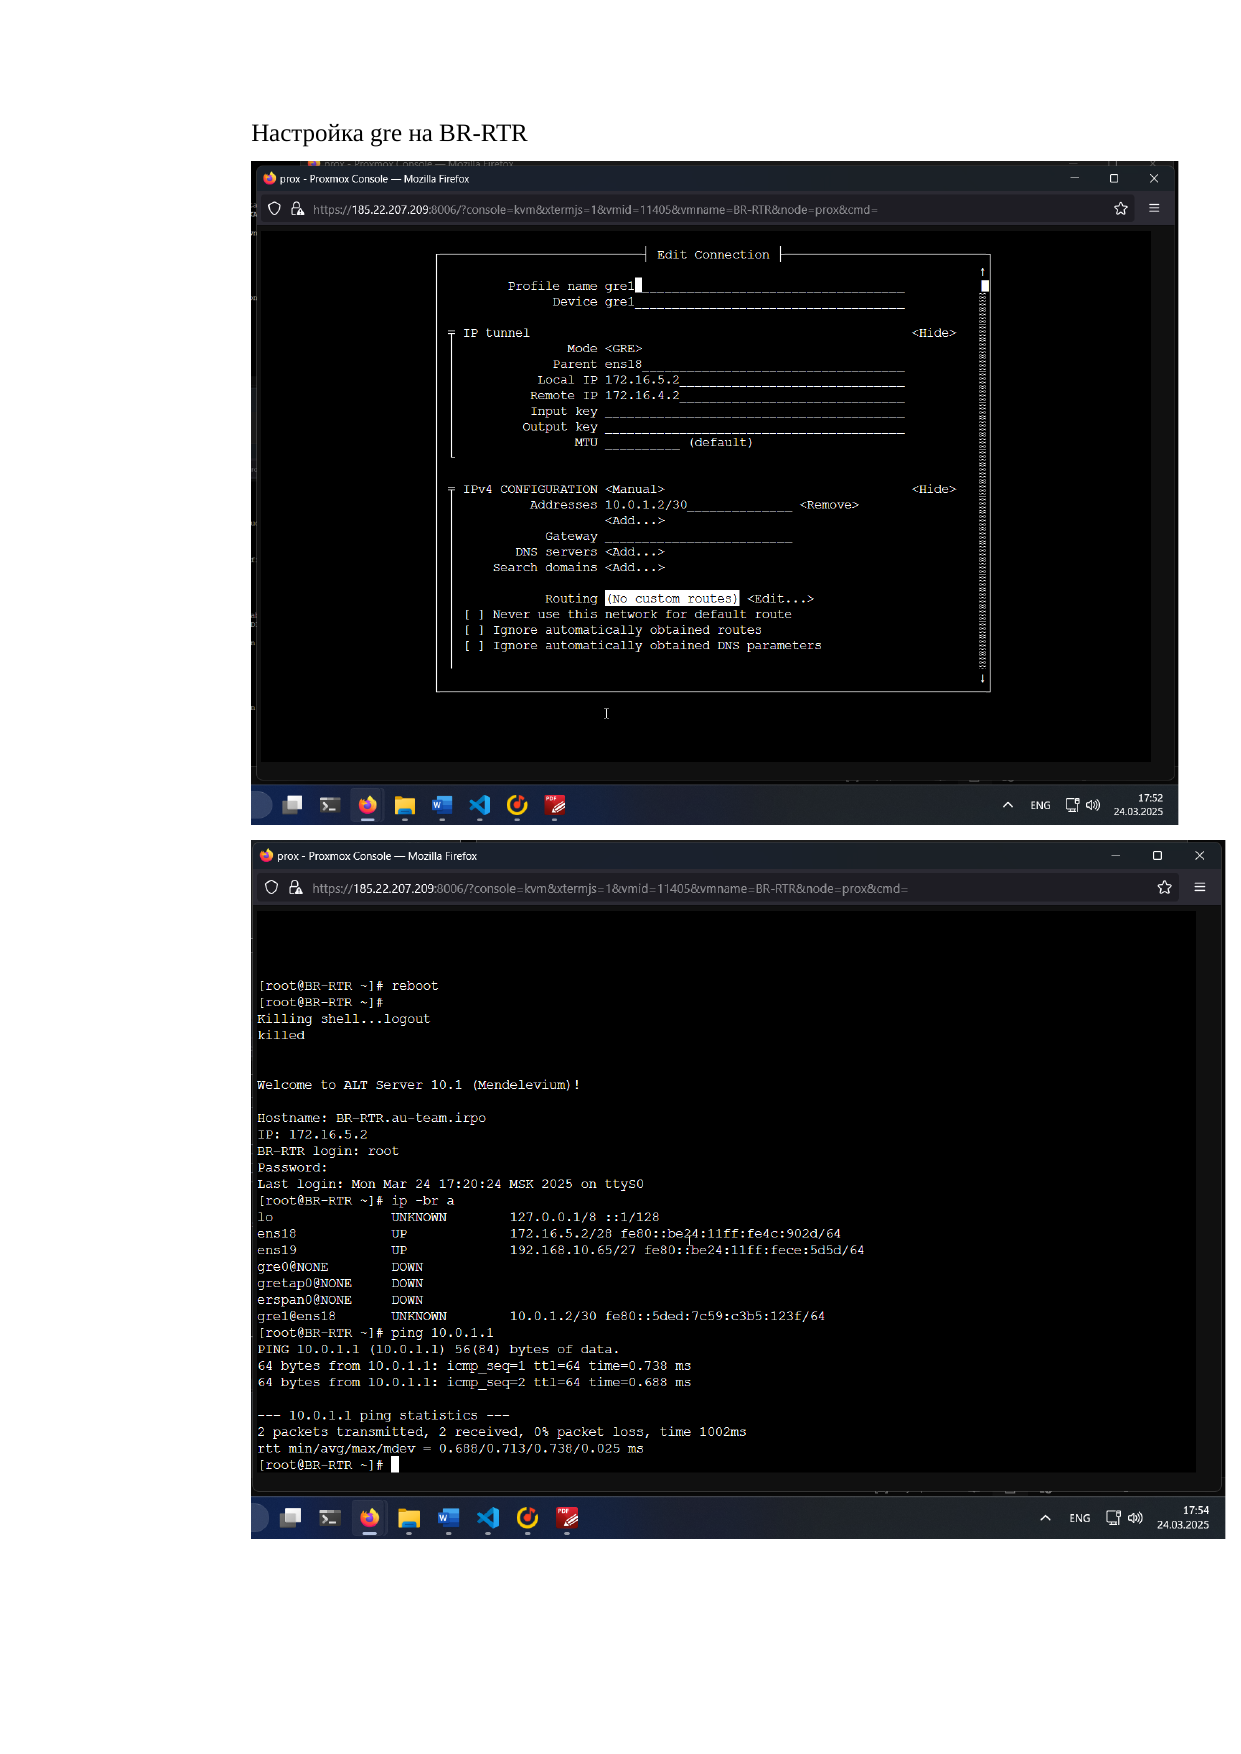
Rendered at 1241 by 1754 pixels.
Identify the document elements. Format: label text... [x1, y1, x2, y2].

picture [251, 840, 1226, 1539]
text Настройка gre на BR-RTR [177, 118, 1152, 147]
picture [251, 161, 1179, 825]
